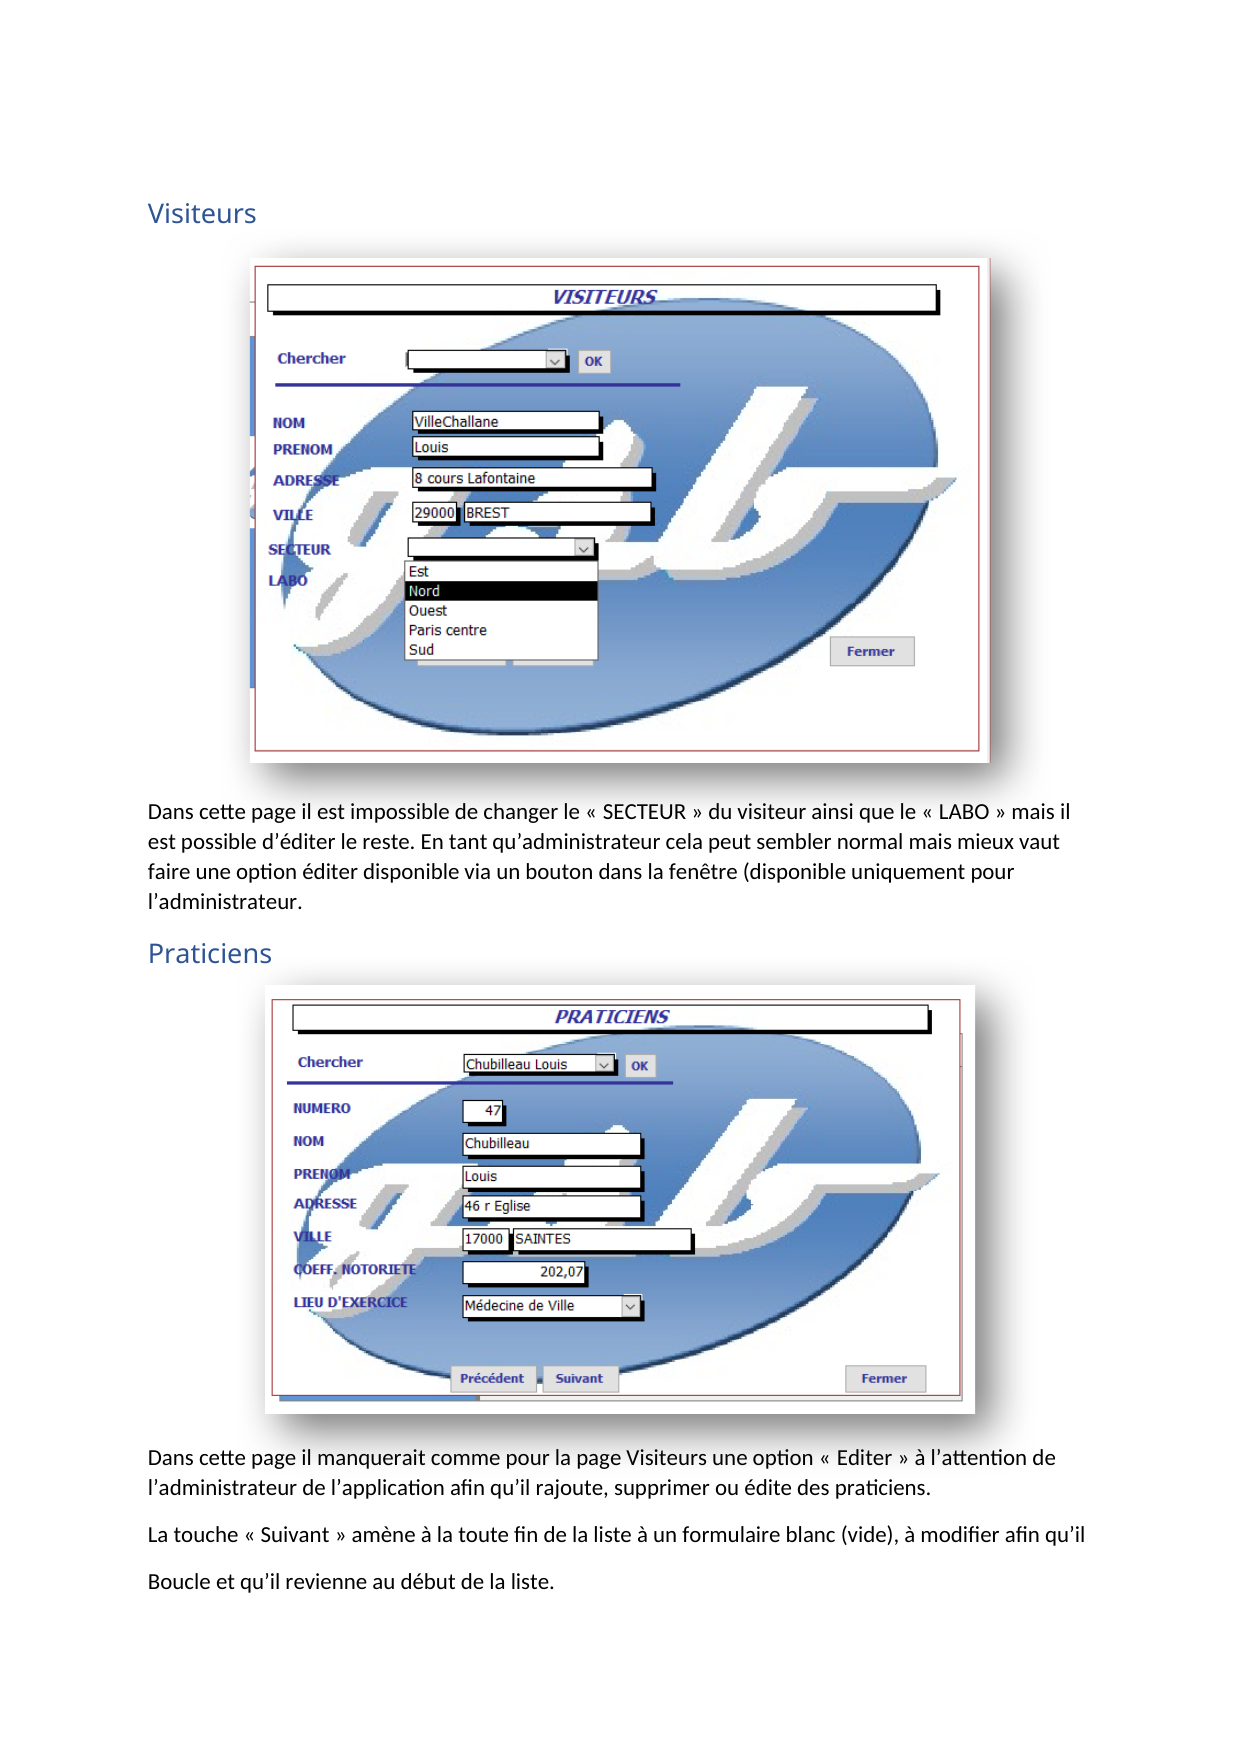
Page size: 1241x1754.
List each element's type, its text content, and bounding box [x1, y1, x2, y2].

text Boucle et qu’il revienne au début de la liste. [148, 1567, 1093, 1595]
subtitle Visiteurs [148, 194, 1093, 231]
subtitle Praticiens [148, 934, 1093, 971]
text La touche « Suivant » amène à la toute fin de la liste à un formulaire blanc (vide), à modifier afin qu’il [148, 1520, 1093, 1548]
text Dans cette page il est impossible de changer le « SECTEUR » du visiteur ainsi que le « LABO » mais il est possible d’éditer le reste. En tant qu’administrateur cela peut sembler normal mais mieux vaut faire une option éditer disponible via un bouton dans la fenêtre (disponible uniquement pour l’administrateur. [148, 797, 1093, 915]
text Dans cette page il manquerait comme pour la page Visiteurs une option « Editer » à l’attention de l’administrateur de l’application afin qu’il rajoute, supprimer ou édite des praticiens. [148, 1443, 1093, 1501]
picture [249, 258, 991, 763]
picture [265, 985, 976, 1414]
